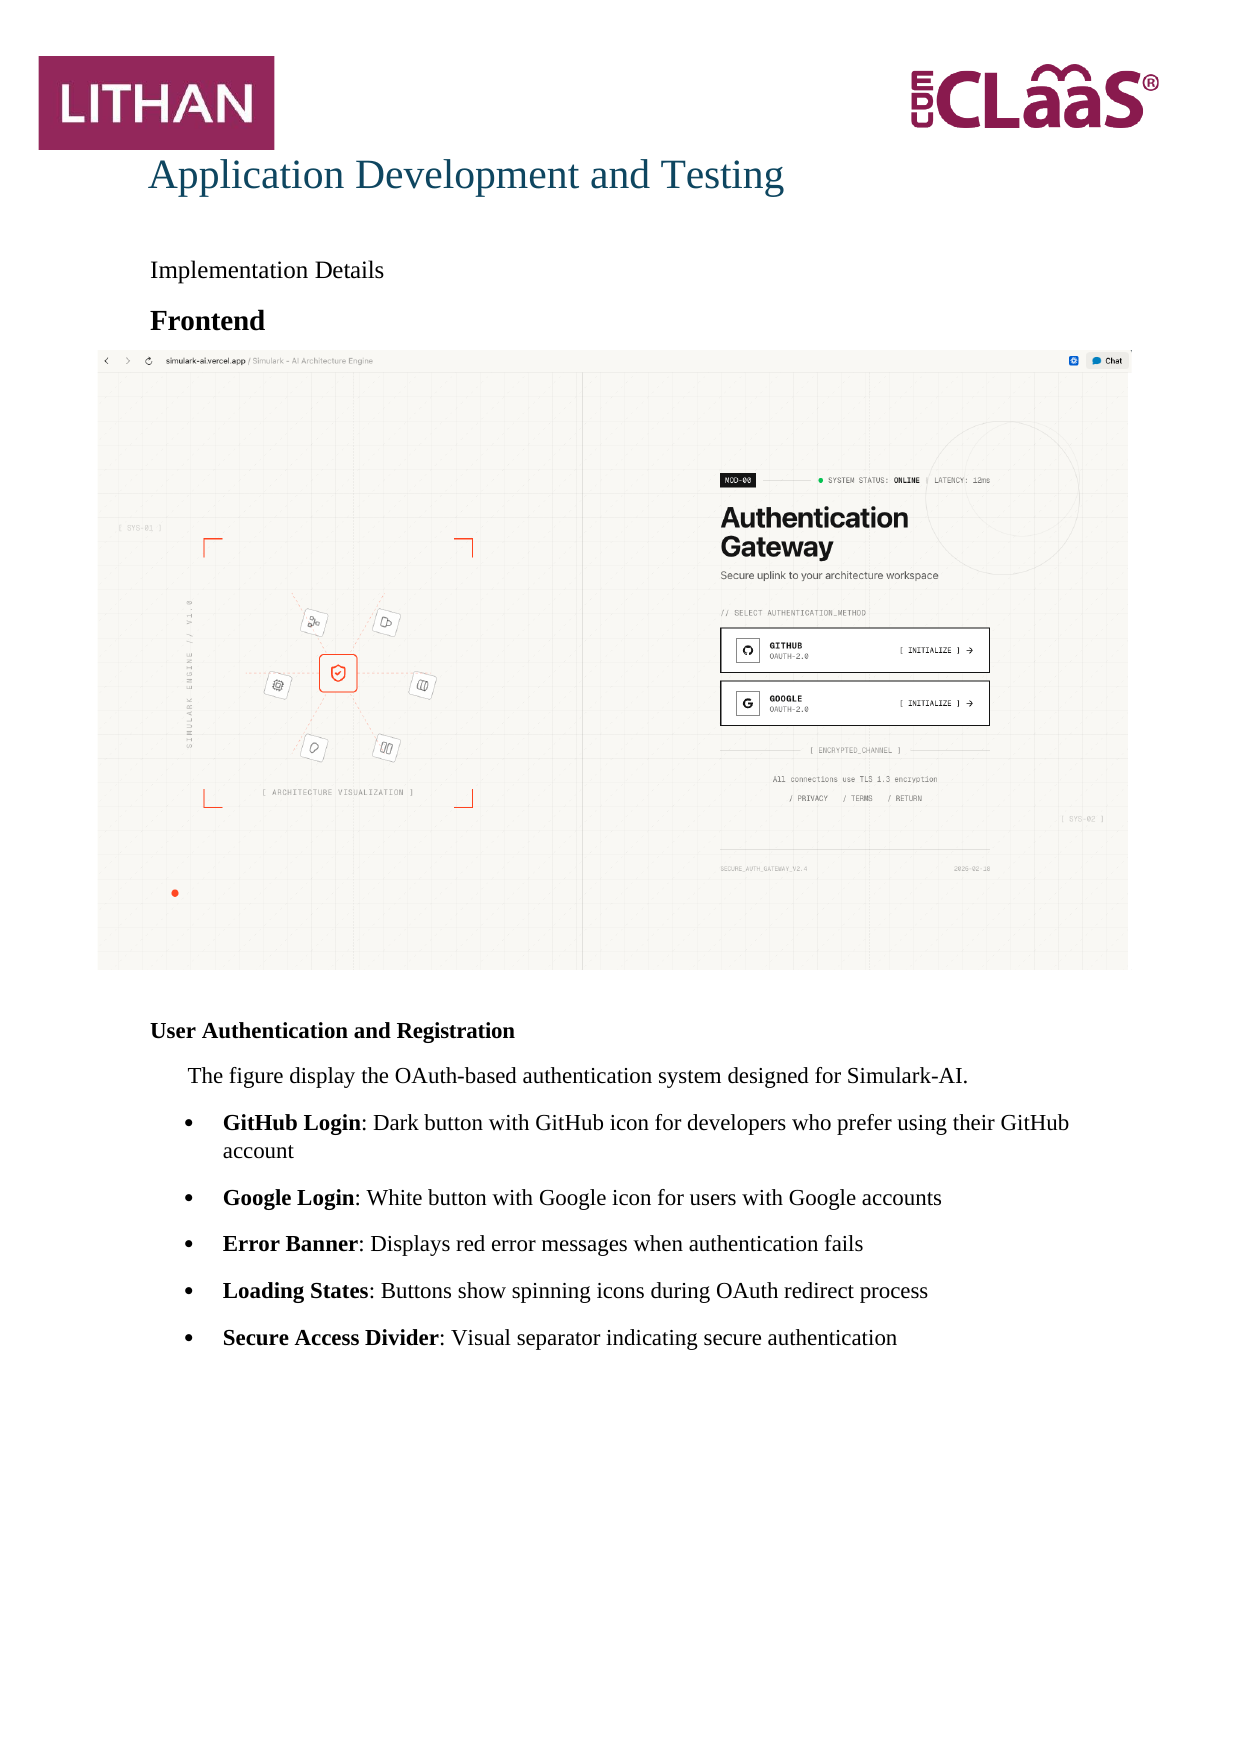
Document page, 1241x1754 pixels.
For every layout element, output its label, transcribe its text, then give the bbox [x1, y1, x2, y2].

picture [911, 64, 1159, 128]
list Secure Access Divider: Visual separator indicating secure authentication [185, 1324, 1088, 1350]
list Error Banner: Displays red error messages when authentication fails [185, 1230, 1088, 1257]
picture [97, 350, 1132, 970]
list Loading States: Buttons show spinning icons during OAuth redirect process [185, 1277, 1088, 1303]
text Implementation Details [150, 255, 1181, 284]
picture [38, 56, 275, 150]
list GitHub Login: Dark button with GitHub icon for developers who prefer using their GitHub account [185, 1109, 1088, 1163]
text The figure display the OAuth-based authentication system designed for Simulark-AI. [150, 1062, 1088, 1088]
subtitle User Authentication and Registration [150, 1017, 1181, 1043]
list Google Login: White button with Google icon for users with Google accounts [185, 1183, 1088, 1210]
subtitle Frontend [150, 303, 1181, 336]
subtitle Application Development and Testing [148, 150, 1181, 198]
